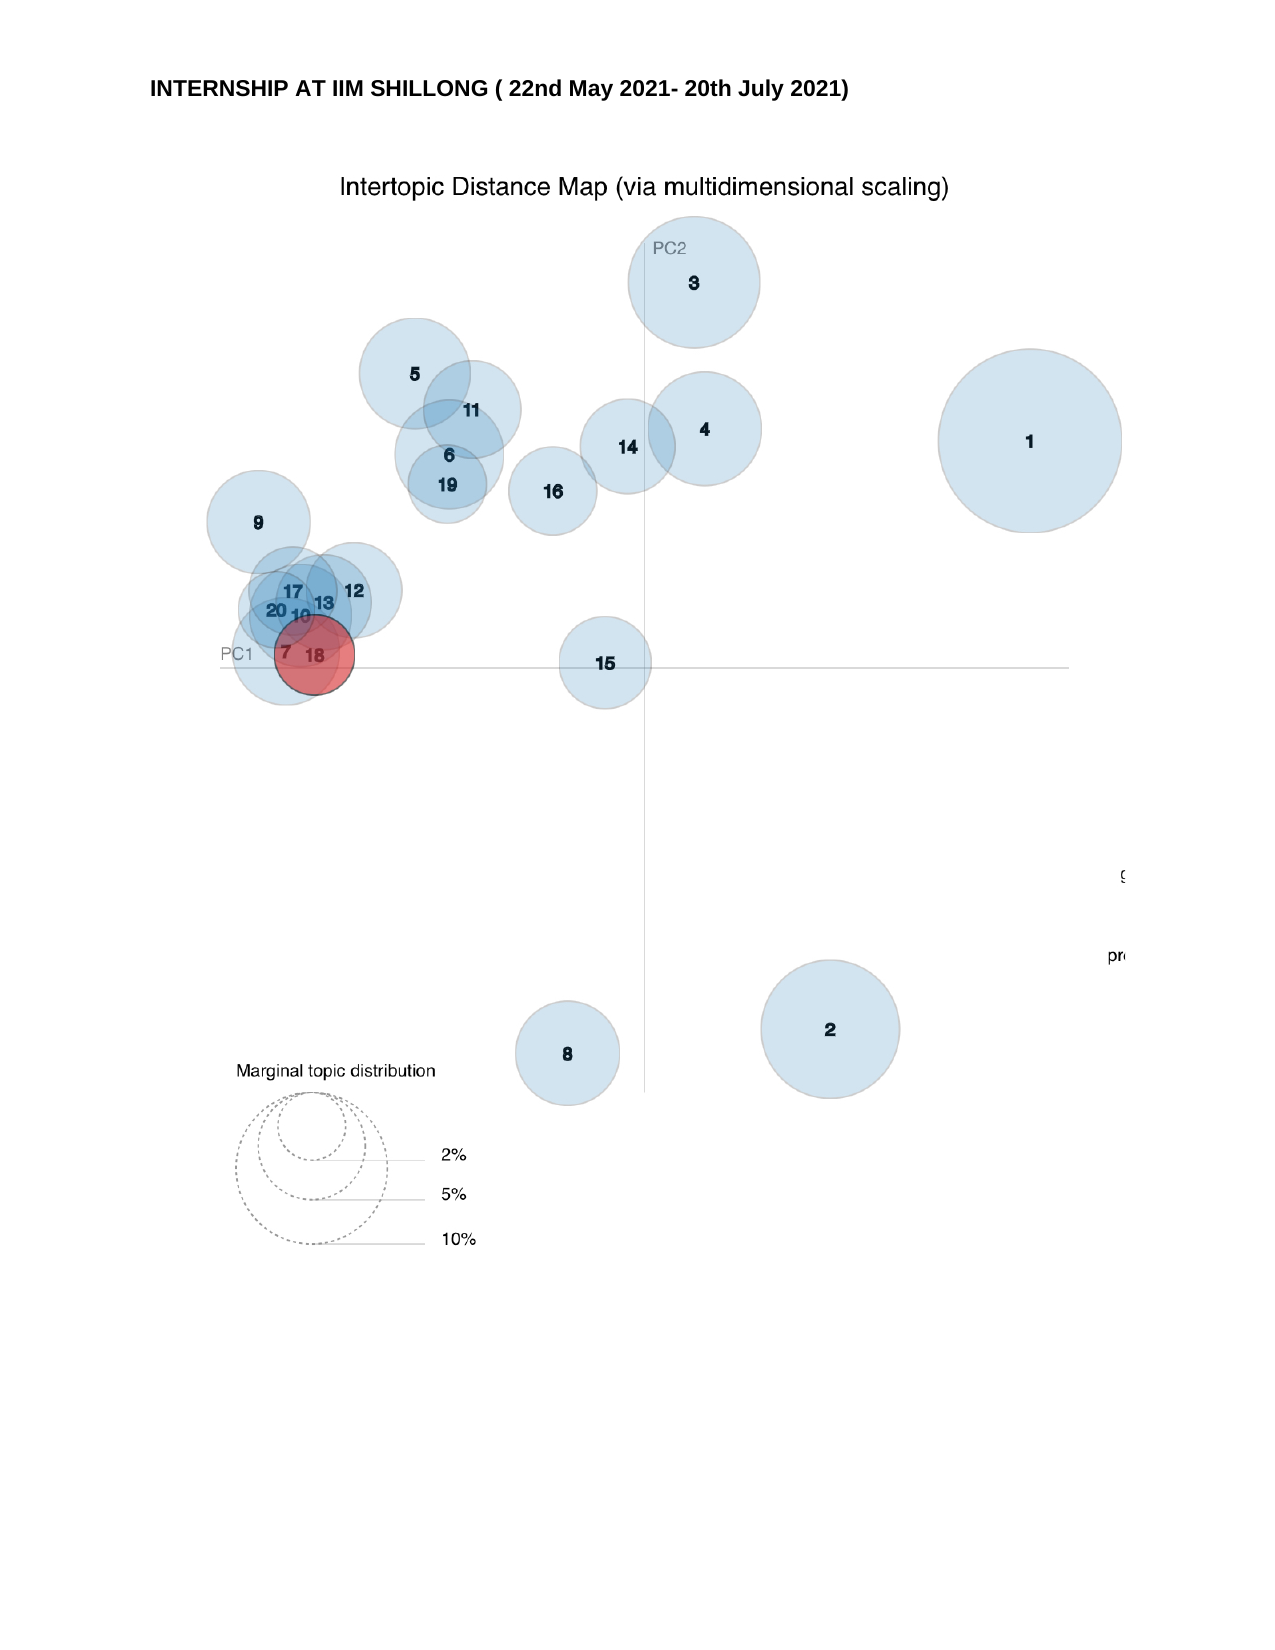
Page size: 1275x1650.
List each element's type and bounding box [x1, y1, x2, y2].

picture [150, 150, 1125, 1290]
